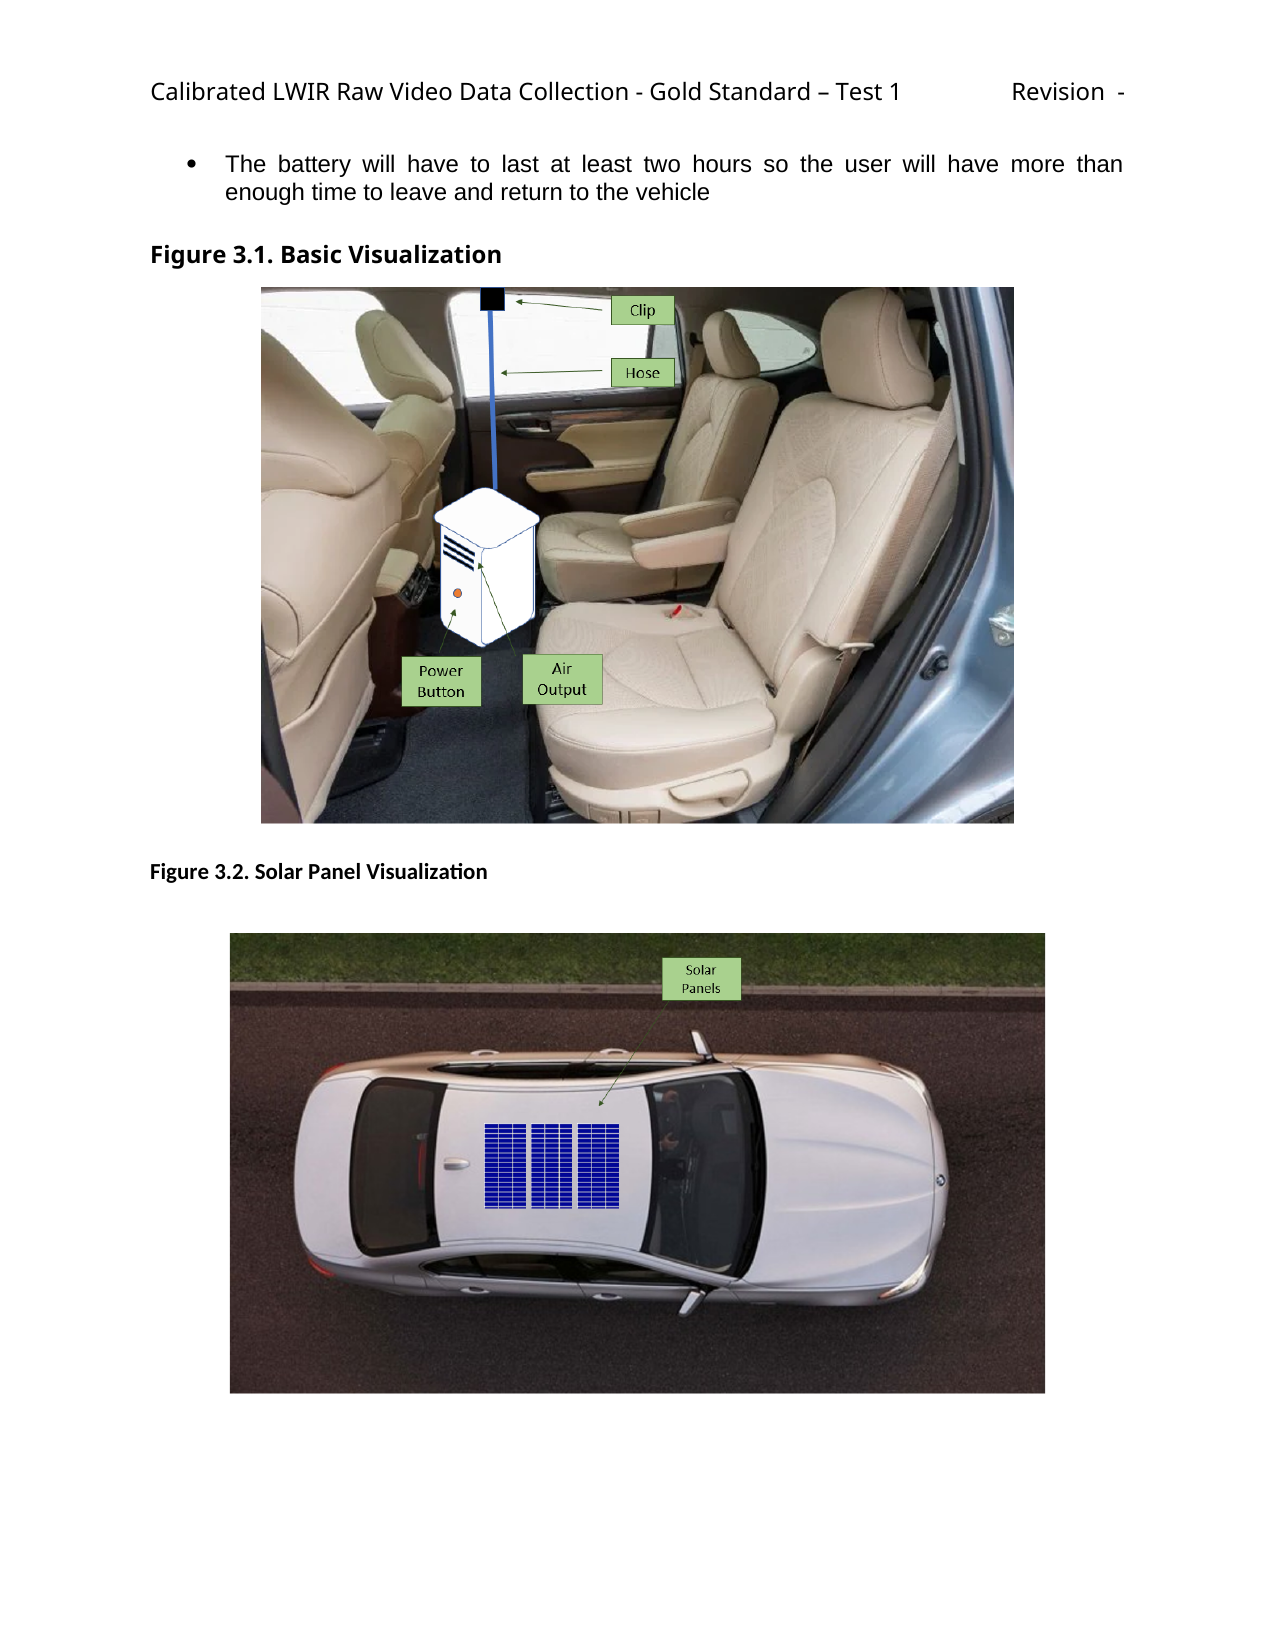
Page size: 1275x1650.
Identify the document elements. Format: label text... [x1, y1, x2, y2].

text Figure 3.2. Solar Panel Visualization [150, 857, 1125, 885]
picture [261, 287, 1014, 824]
list The battery will have to last at least two hours so the user will have more than enough time to leave and return to the vehicle [187, 150, 1125, 205]
picture [229, 932, 1046, 1394]
text Figure 3.1. Basic Visualization [150, 238, 1125, 270]
